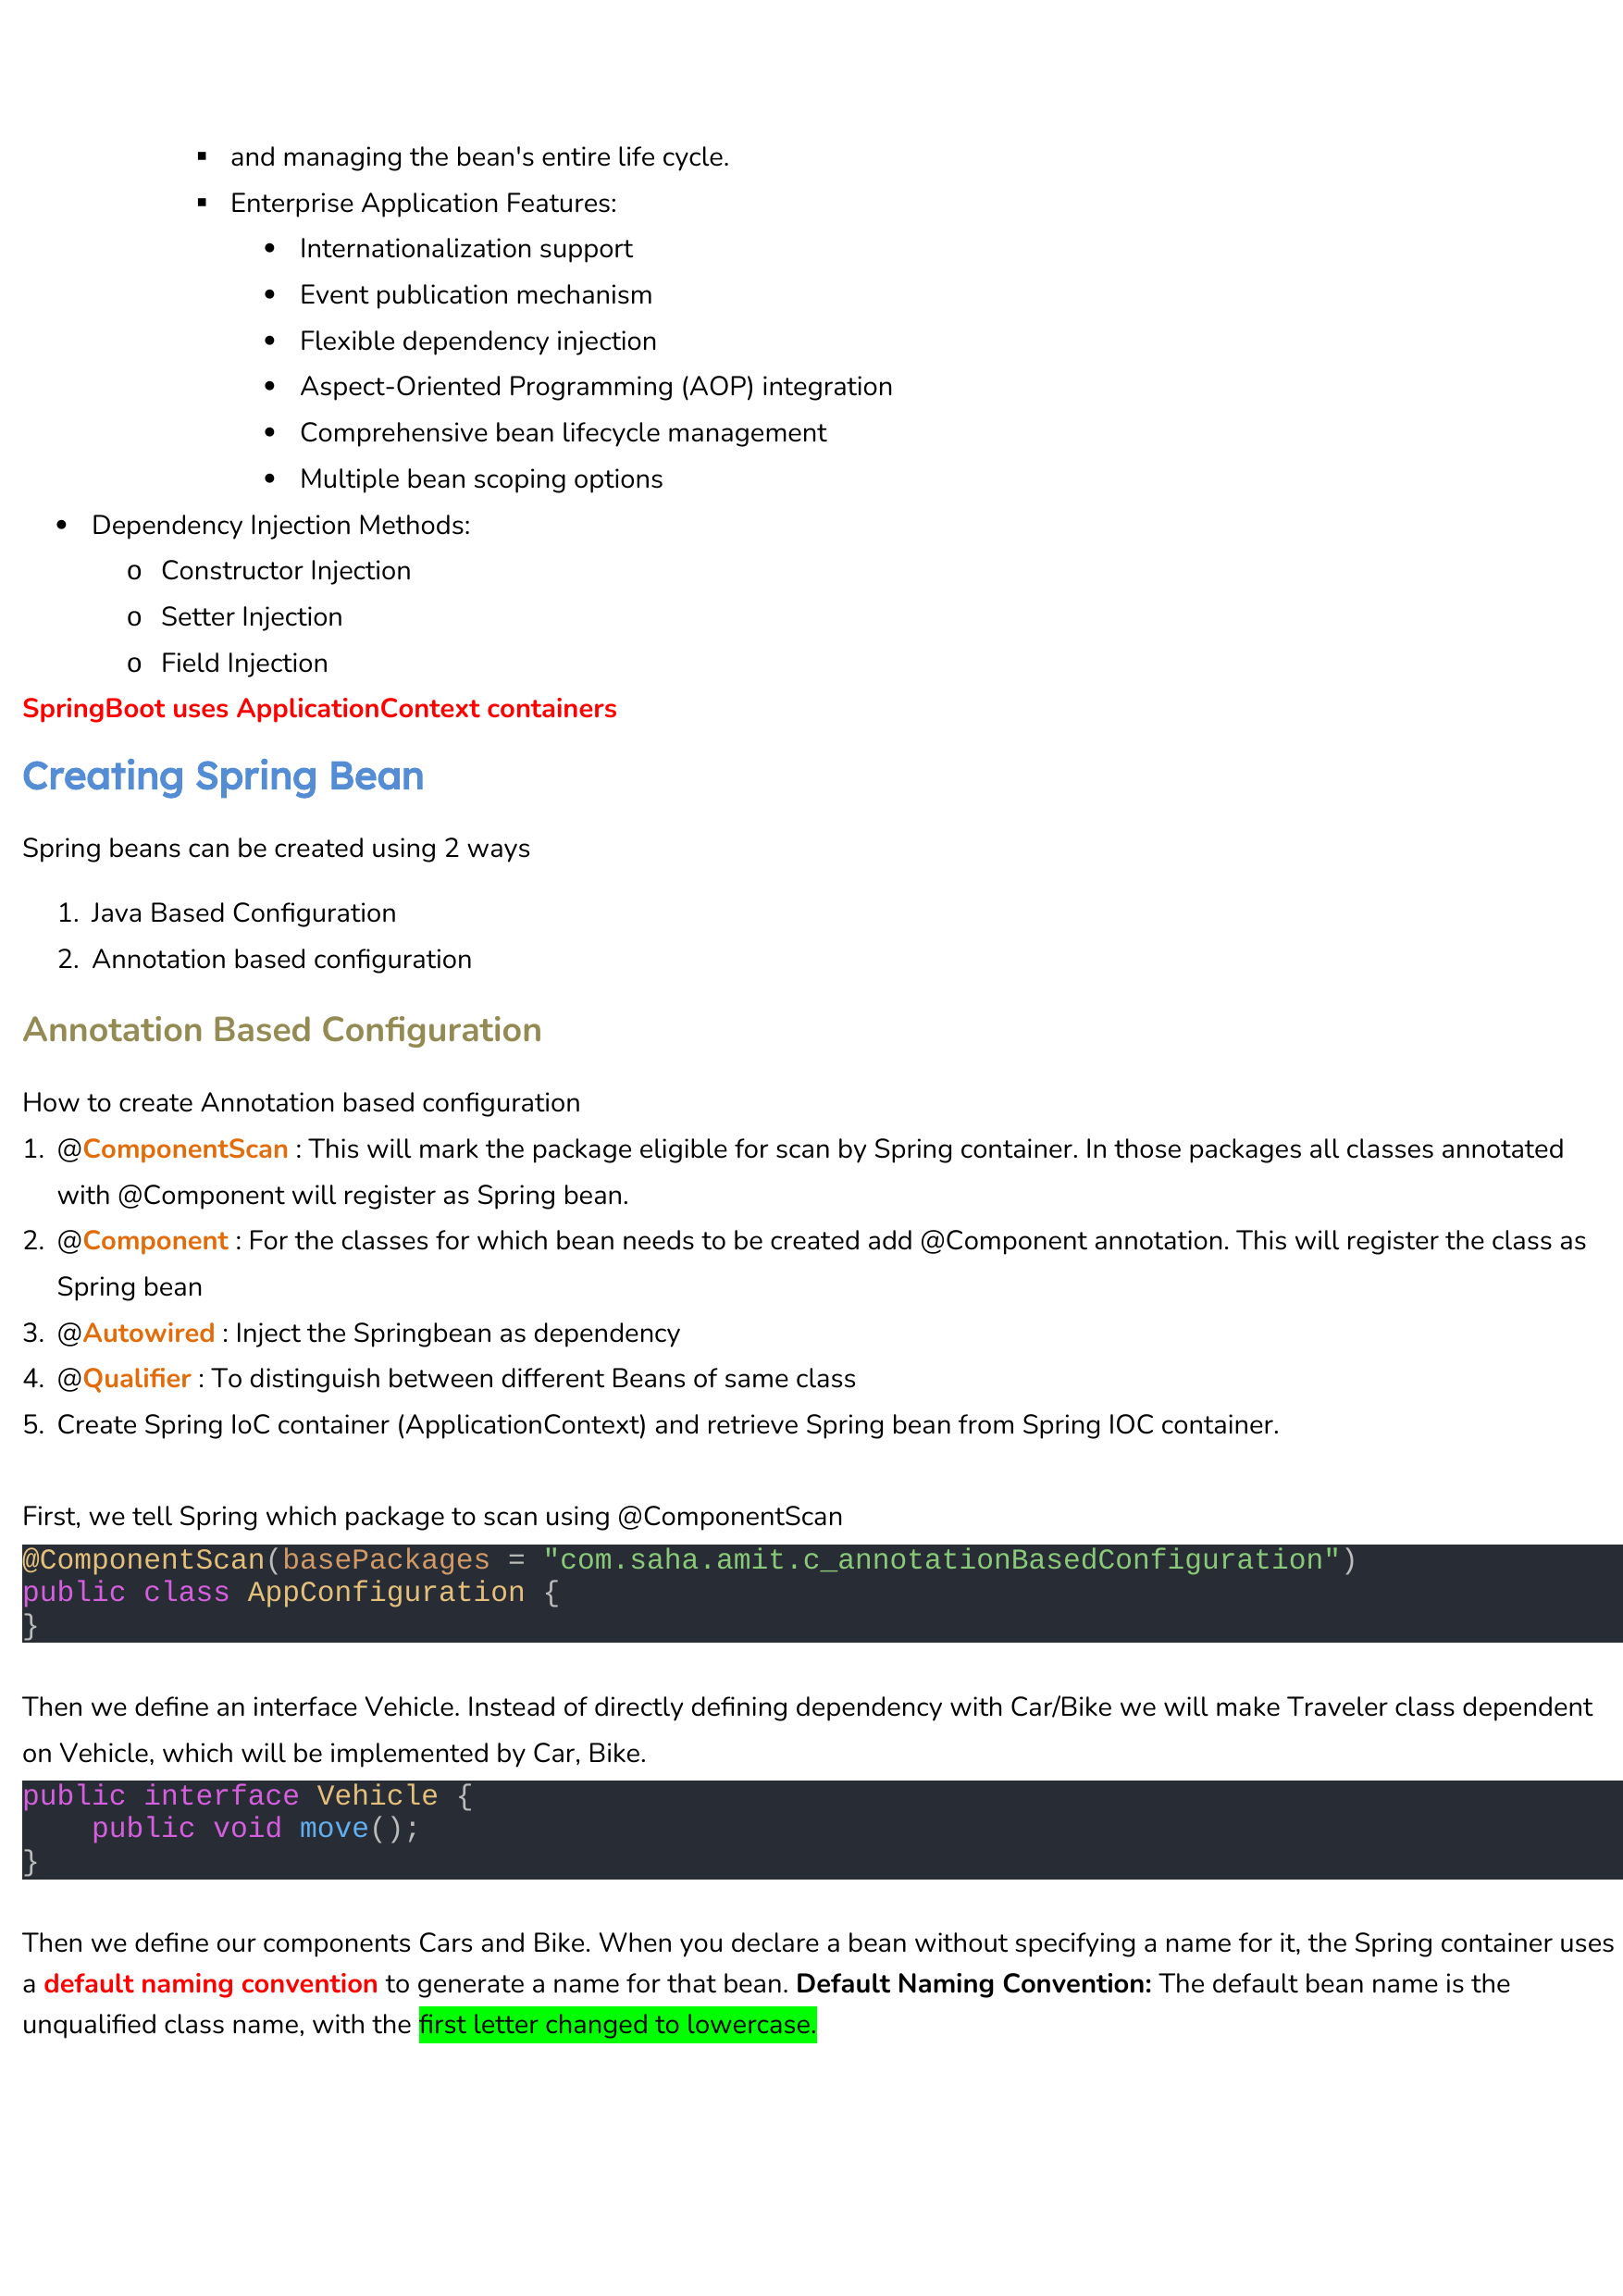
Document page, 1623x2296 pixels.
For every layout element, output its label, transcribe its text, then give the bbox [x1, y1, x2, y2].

text Then we define an interface Vehicle. Instead of directly defining dependency with Car/Bike we will make Traveler class dependent on Vehicle, which will be implemented by Car, Bike. [22, 1689, 1623, 1771]
text SpringBoot uses ApplicationContext containers [22, 690, 1623, 727]
list and managing the bean's entire life cycle. [195, 139, 1623, 176]
list Internationalization support [265, 230, 1623, 267]
list @Autowired : Inject the Springbean as dependency [22, 1315, 1623, 1351]
list @ComponentScan : This will mark the package eligible for scan by Spring container. In those packages all classes annotated with @Component will register as Spring bean. [22, 1131, 1623, 1213]
text How to create Annotation based configuration [22, 1085, 1623, 1122]
list Aspect-Oriented Programming (AOP) integration [265, 368, 1623, 405]
text public interface Vehicle { public void move(); } [22, 1781, 1623, 1880]
list @Component : For the classes for which bean needs to be created add @Component annotation. This will register the class as Spring bean [22, 1222, 1623, 1306]
list Flexible dependency injection [265, 323, 1623, 359]
text First, we tell Spring which package to scan using @ComponentScan [22, 1498, 1623, 1535]
text @ComponentScan(basePackages = "com.saha.amit.c_annotationBasedConfiguration") public class AppConfiguration { } [22, 1545, 1623, 1643]
list Dependency Injection Methods: [56, 506, 1623, 543]
list Setter Injection [126, 599, 1623, 636]
subtitle Annotation Based Configuration [22, 1006, 1623, 1054]
list Event publication mechanism [265, 277, 1623, 314]
subtitle Creating Spring Bean [22, 751, 1623, 799]
list Enterprise Application Features: [195, 185, 1623, 221]
list Constructor Injection [126, 552, 1623, 590]
list @Qualifier : To distinguish between different Beans of same class [22, 1360, 1623, 1397]
list Multiple bean scoping options [265, 461, 1623, 498]
list Field Injection [126, 645, 1623, 681]
text Spring beans can be created using 2 ways [22, 830, 1623, 867]
list Create Spring IoC container (ApplicationContext) and retrieve Spring bean from Spring IOC container. [22, 1407, 1623, 1444]
list Java Based Configuration [56, 895, 1623, 932]
text Then we define our components Cars and Bike. When you declare a bean without specifying a name for it, the Spring container uses a default naming convention to generate a name for that bean. Default Naming Convention: The default bean name is the unqualified class name, with the first letter changed to lowercase. [22, 1925, 1623, 2043]
list Comprehensive bean lifecycle management [265, 415, 1623, 452]
list Annotation based configuration [56, 941, 1623, 978]
